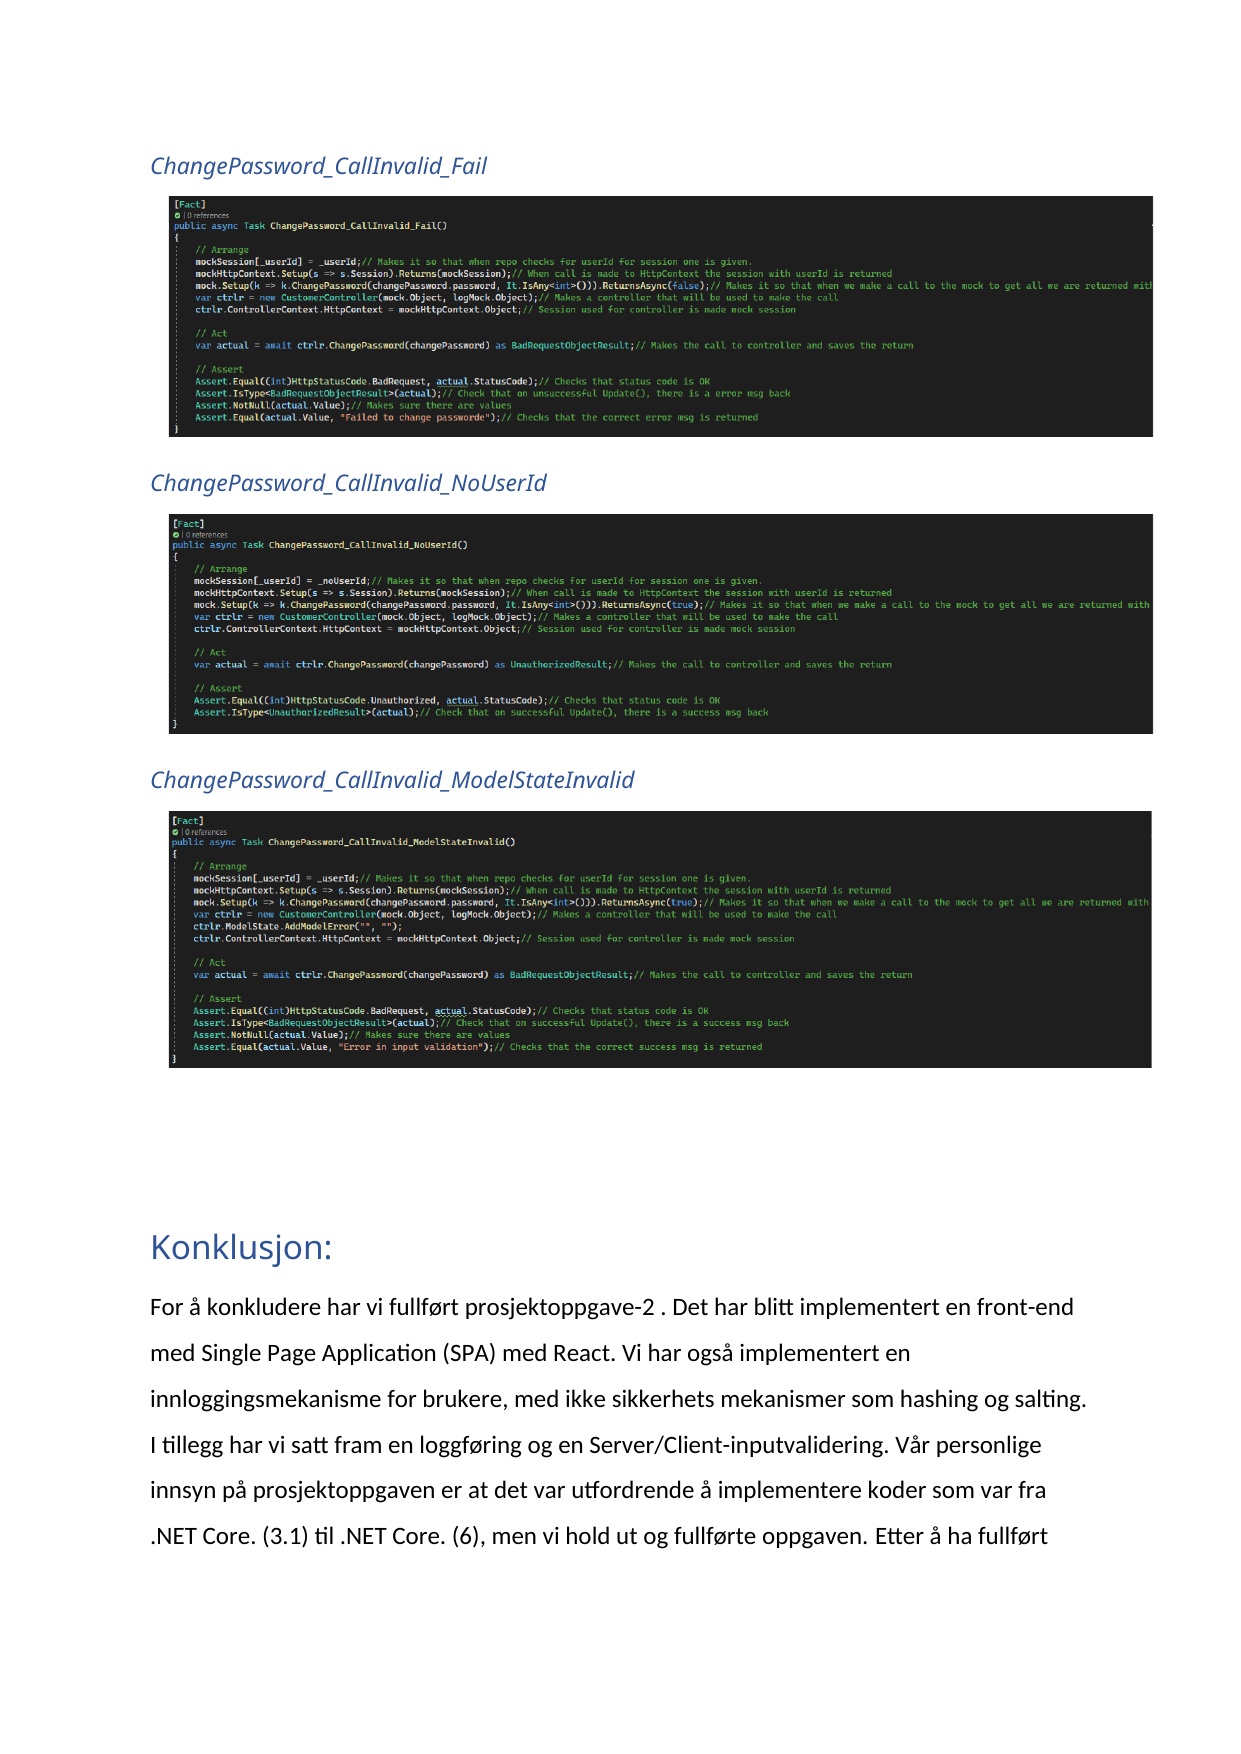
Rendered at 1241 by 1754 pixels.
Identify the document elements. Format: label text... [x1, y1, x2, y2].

subtitle ChangePassword_CallInvalid_Fail [150, 150, 1090, 181]
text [150, 1292, 1090, 1551]
subtitle ChangePassword_CallInvalid_ModelStateInvalid [150, 764, 1090, 796]
subtitle ChangePassword_CallInvalid_NoUserId [150, 467, 1090, 499]
subtitle Konklusjon: [150, 1223, 1090, 1269]
